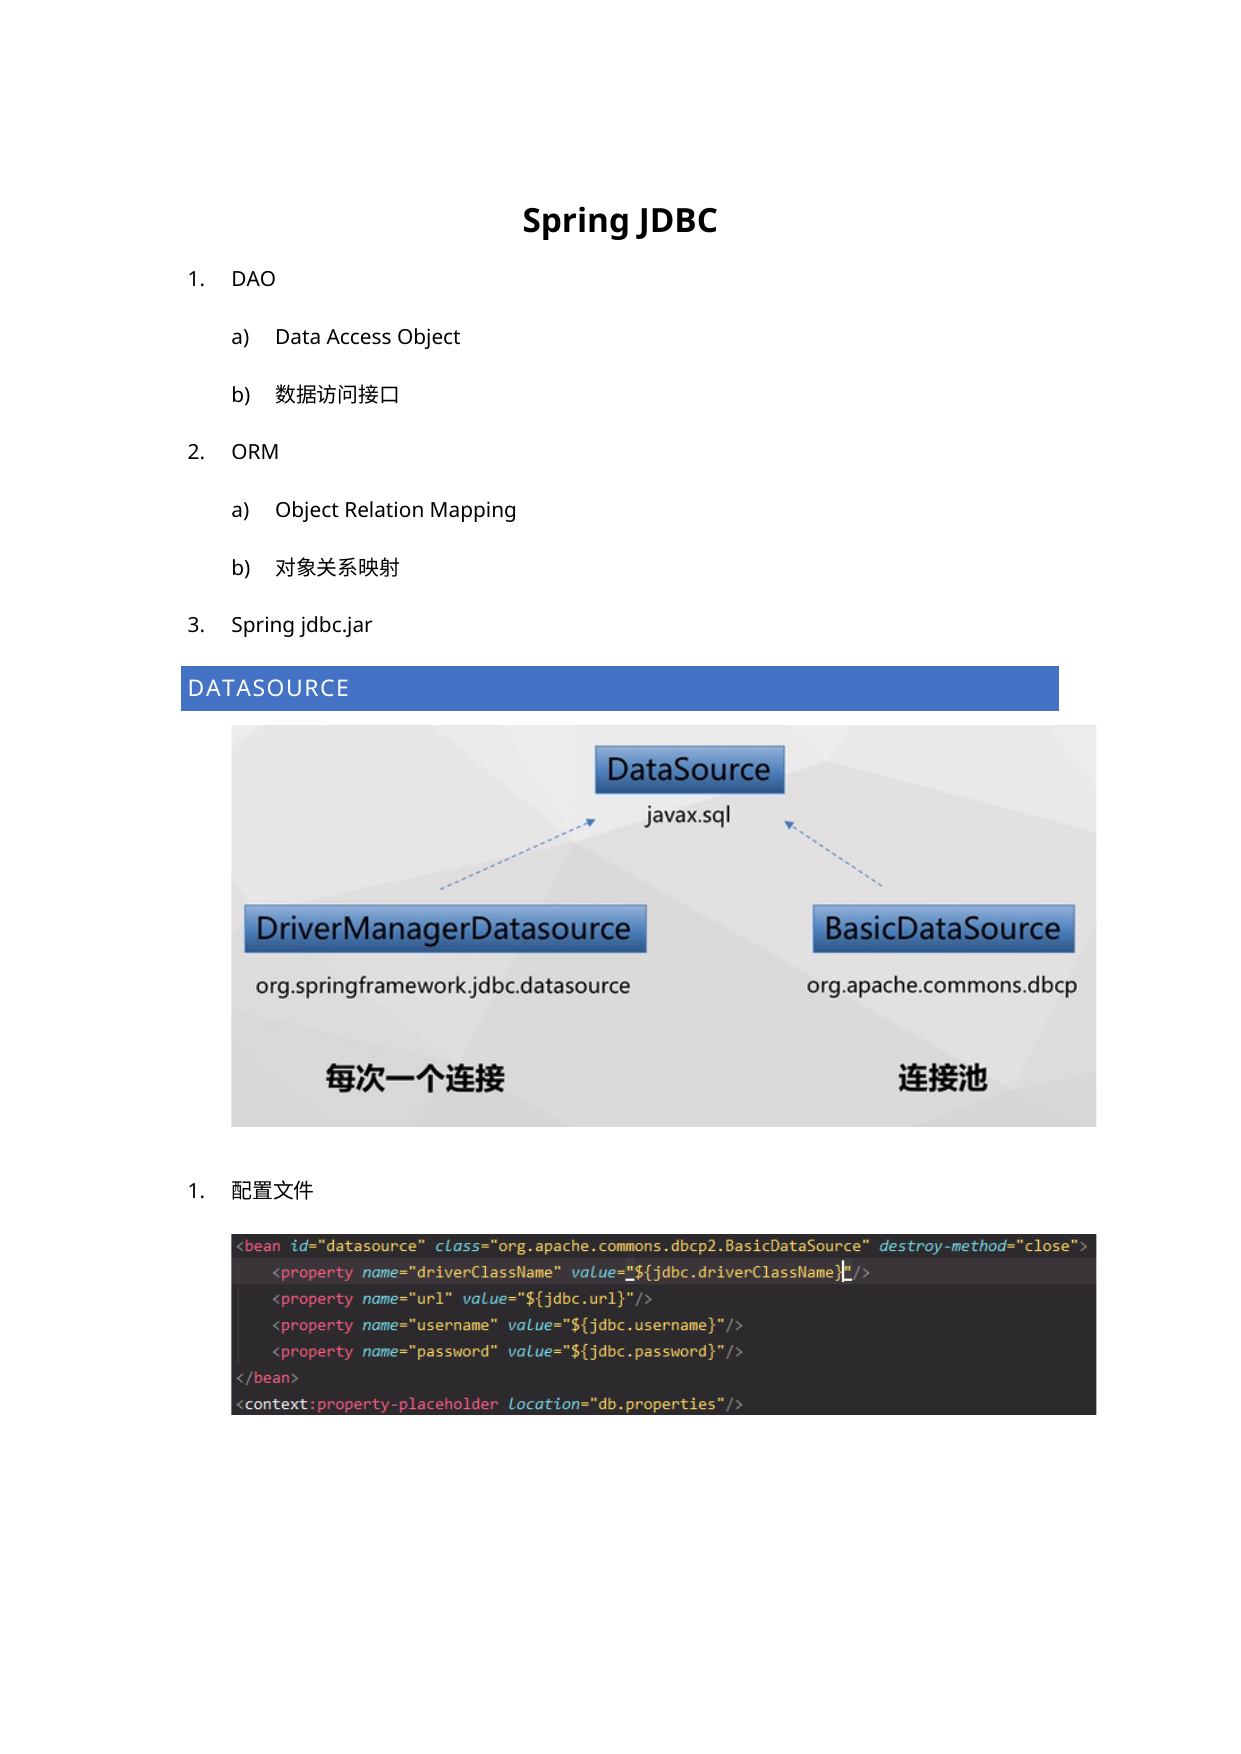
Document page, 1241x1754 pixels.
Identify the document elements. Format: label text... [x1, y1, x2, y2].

list 对象关系映射 [231, 550, 1053, 583]
picture [231, 725, 1097, 1127]
list Spring jdbc.jar [187, 608, 1053, 641]
subtitle DataSource [188, 672, 1053, 704]
list DAO [187, 262, 1053, 295]
list ORM [187, 435, 1053, 468]
list Data Access Object [231, 320, 1053, 352]
title Spring JDBC [187, 187, 1053, 252]
picture [231, 1234, 1097, 1415]
list 数据访问接口 [231, 377, 1053, 410]
list Object Relation Mapping [231, 493, 1053, 525]
